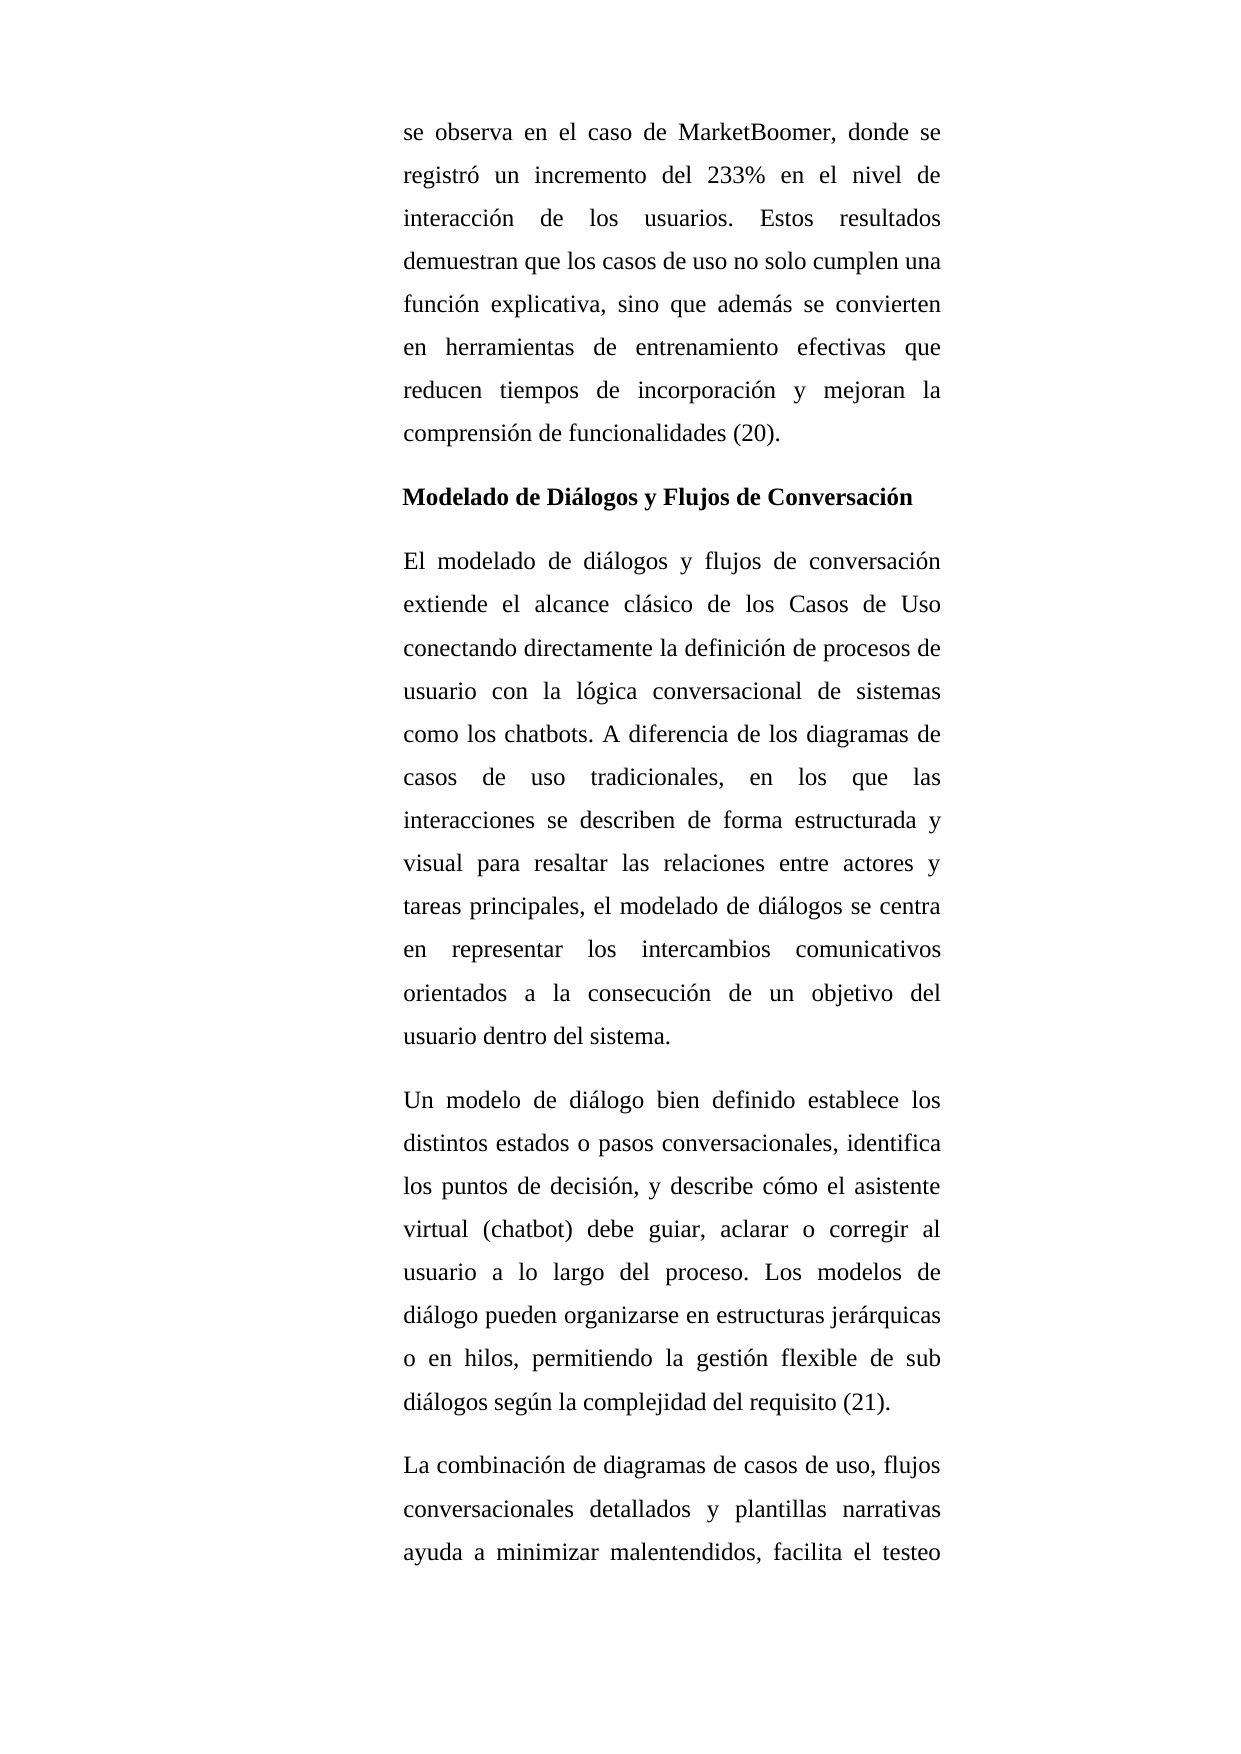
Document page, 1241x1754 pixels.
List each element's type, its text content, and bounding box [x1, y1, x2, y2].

text El modelado de diálogos y flujos de conversación extiende el alcance clásico de los Casos de Uso conectando directamente la definición de procesos de usuario con la lógica conversacional de sistemas como los chatbots. A diferencia de los diagramas de casos de uso tradicionales, en los que las interacciones se describen de forma estructurada y visual para resaltar las relaciones entre actores y tareas principales, el modelado de diálogos se centra en representar los intercambios comunicativos orientados a la consecución de un objetivo del usuario dentro del sistema. [403, 546, 941, 1049]
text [403, 1451, 941, 1566]
text Modelado de Diálogos y Flujos de Conversación [300, 482, 941, 511]
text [403, 117, 941, 447]
text Un modelo de diálogo bien definido establece los distintos estados o pasos conversacionales, identifica los puntos de decisión, y describe cómo el asistente virtual (chatbot) debe guiar, aclarar o corregir al usuario a lo largo del proceso. Los modelos de diálogo pueden organizarse en estructuras jerárquicas o en hilos, permitiendo la gestión flexible de sub diálogos según la complejidad del requisito (21). [403, 1085, 941, 1415]
